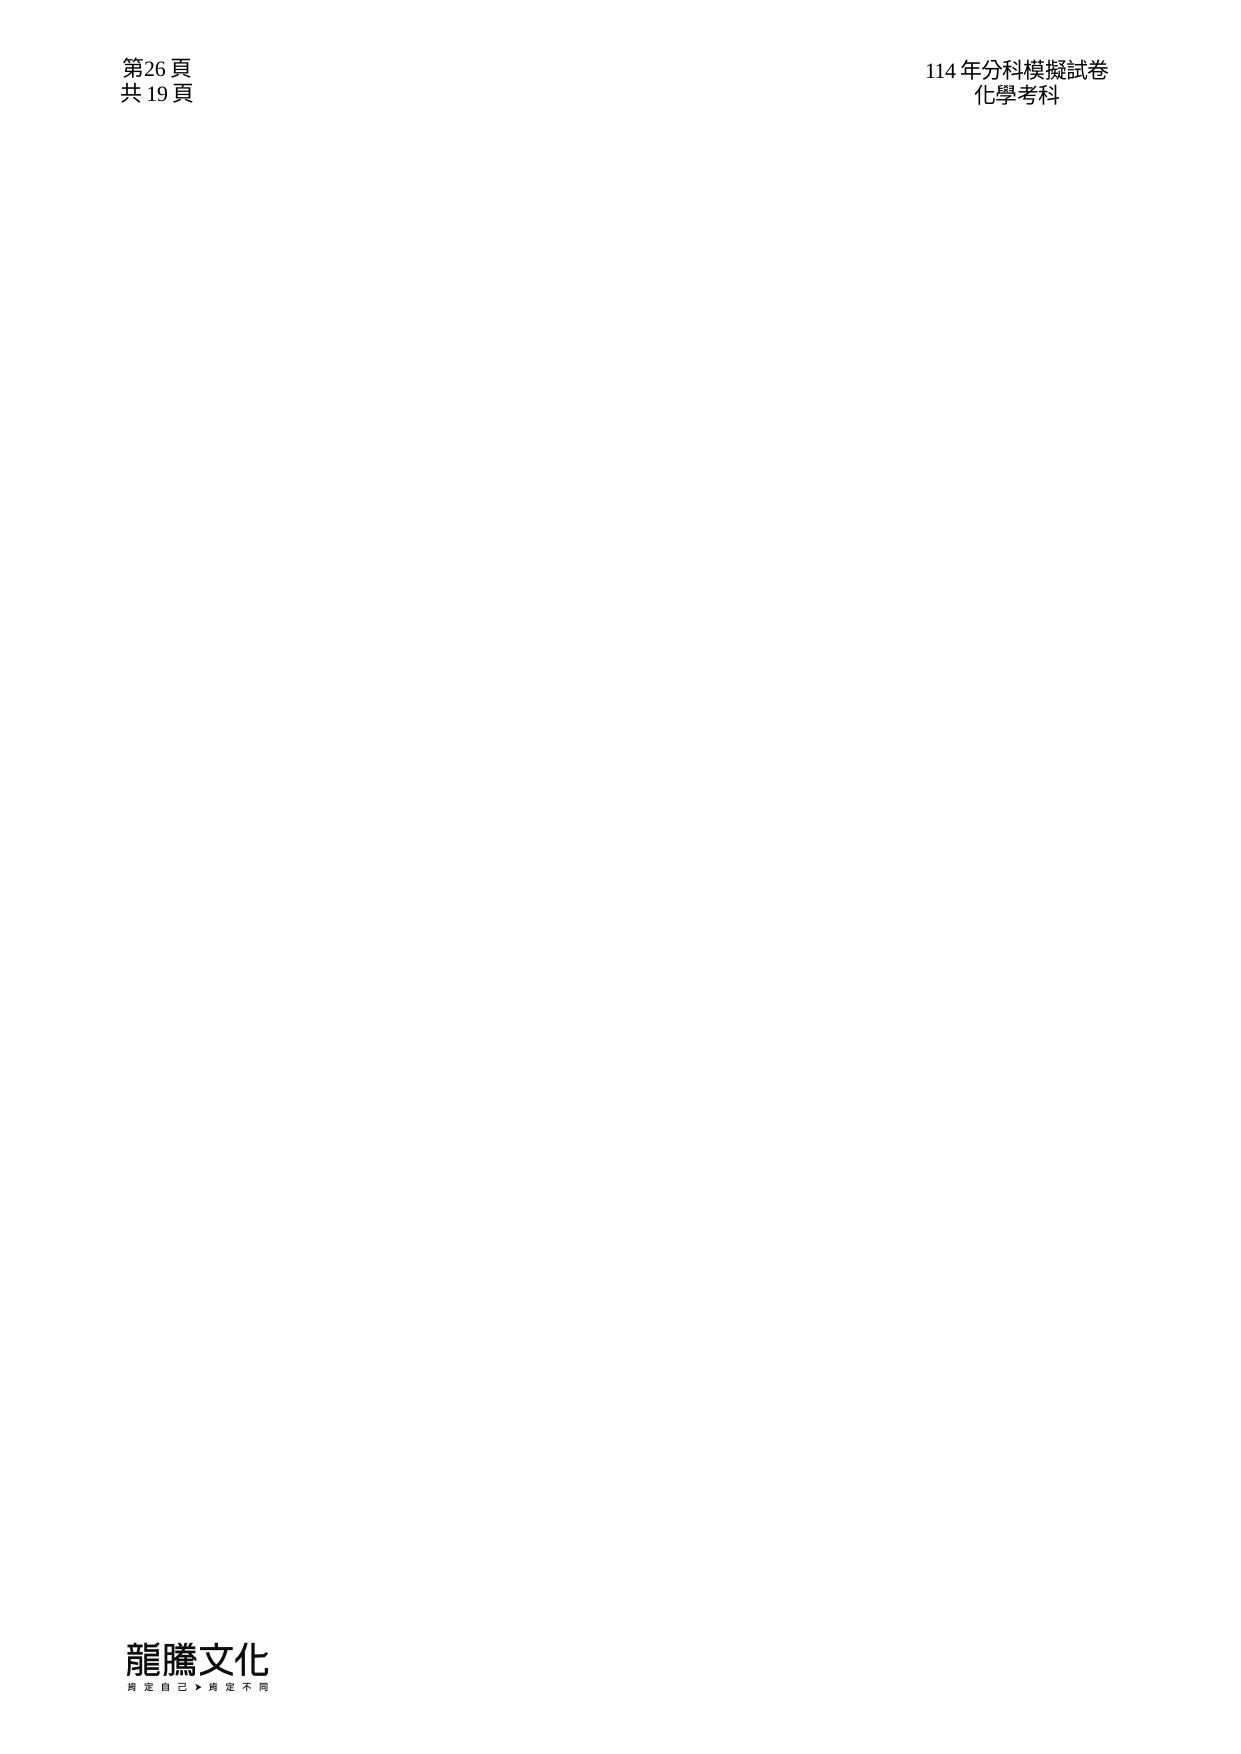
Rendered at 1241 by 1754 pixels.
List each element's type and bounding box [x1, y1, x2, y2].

picture [118, 1641, 273, 1695]
